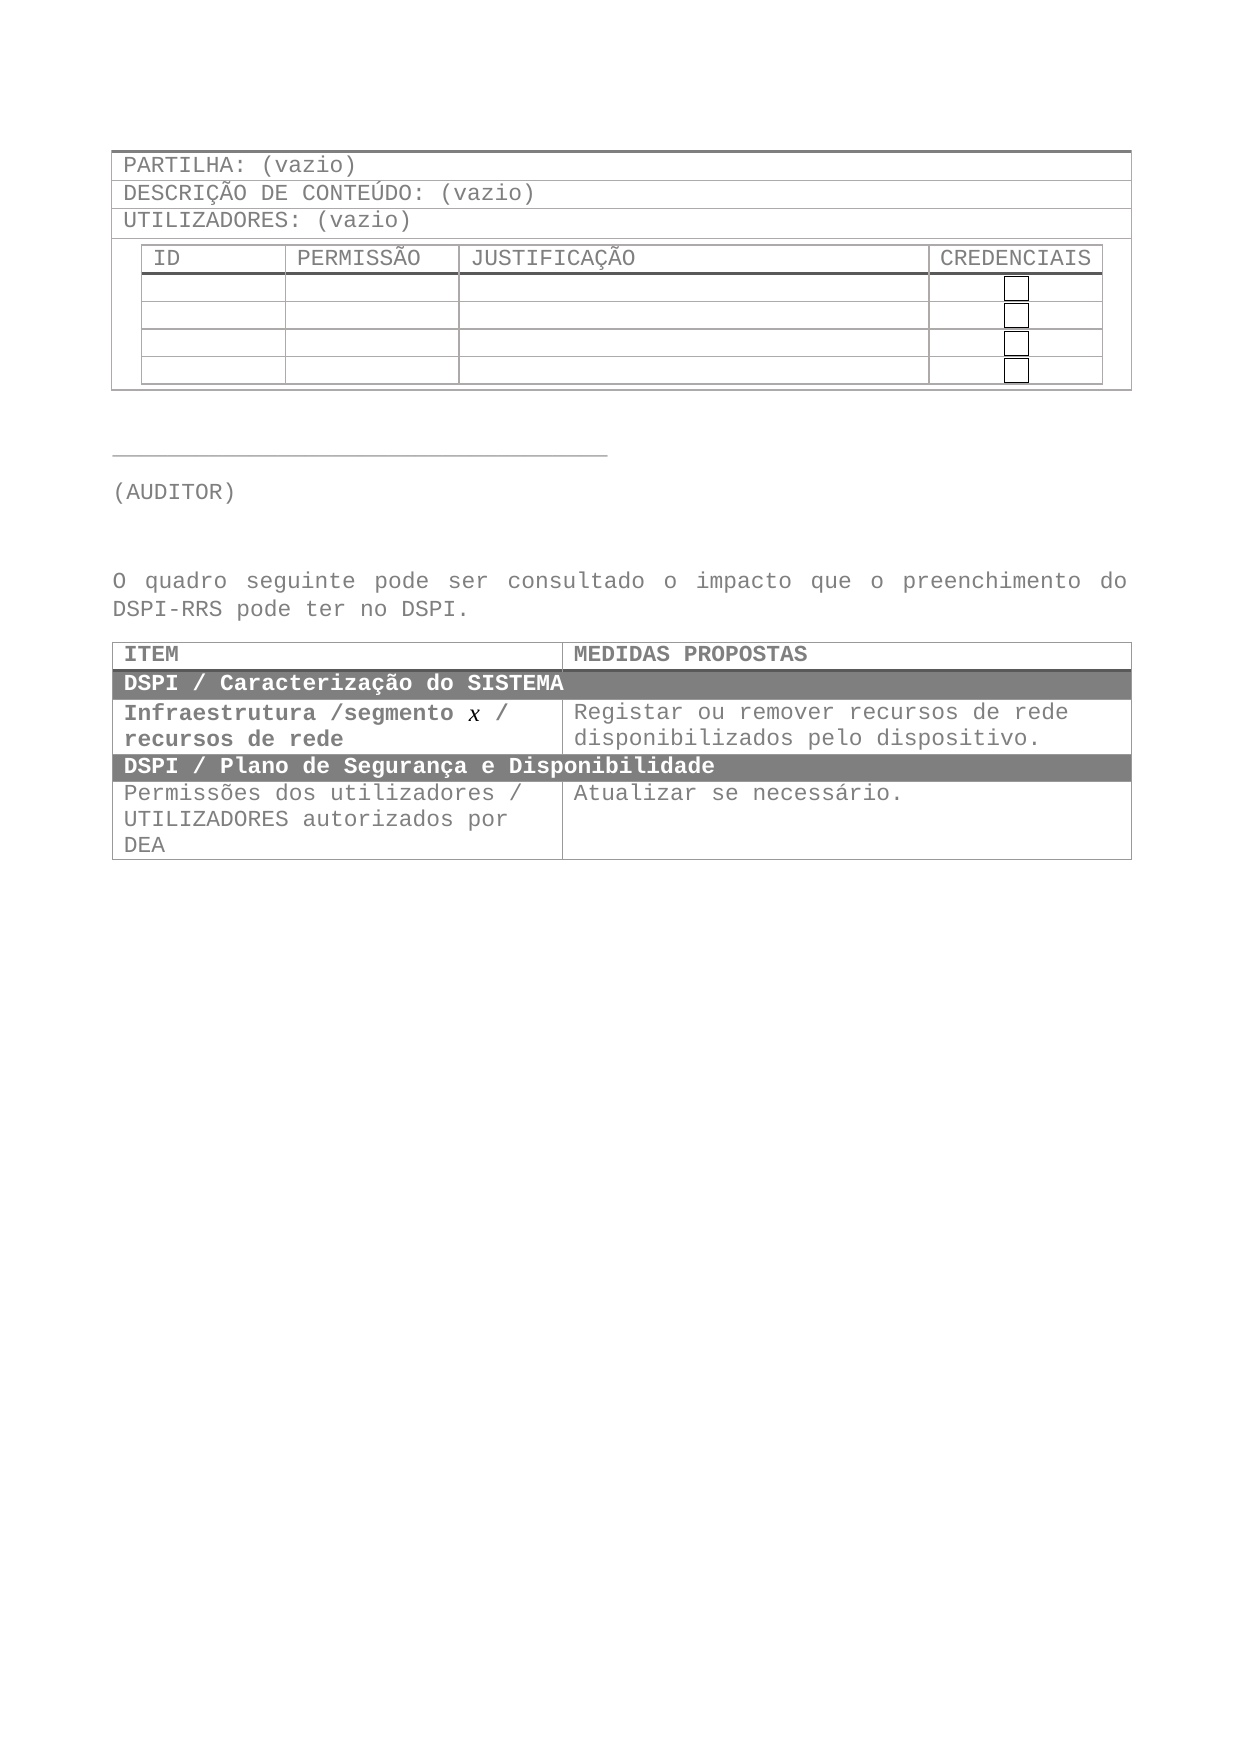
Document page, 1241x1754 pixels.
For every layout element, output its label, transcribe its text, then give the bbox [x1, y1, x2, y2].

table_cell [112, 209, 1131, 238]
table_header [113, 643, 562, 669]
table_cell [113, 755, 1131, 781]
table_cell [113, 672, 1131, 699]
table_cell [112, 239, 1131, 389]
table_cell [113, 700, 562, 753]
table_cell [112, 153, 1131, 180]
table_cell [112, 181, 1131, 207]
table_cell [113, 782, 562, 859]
text O quadro seguinte pode ser consultado o impacto que o preenchimento do DSPI-RRS pode ter no DSPI. [112, 569, 1128, 623]
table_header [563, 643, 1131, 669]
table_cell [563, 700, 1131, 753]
text ____________________________________ [112, 435, 1128, 461]
text (AUDITOR) [112, 480, 1128, 506]
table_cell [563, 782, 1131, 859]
